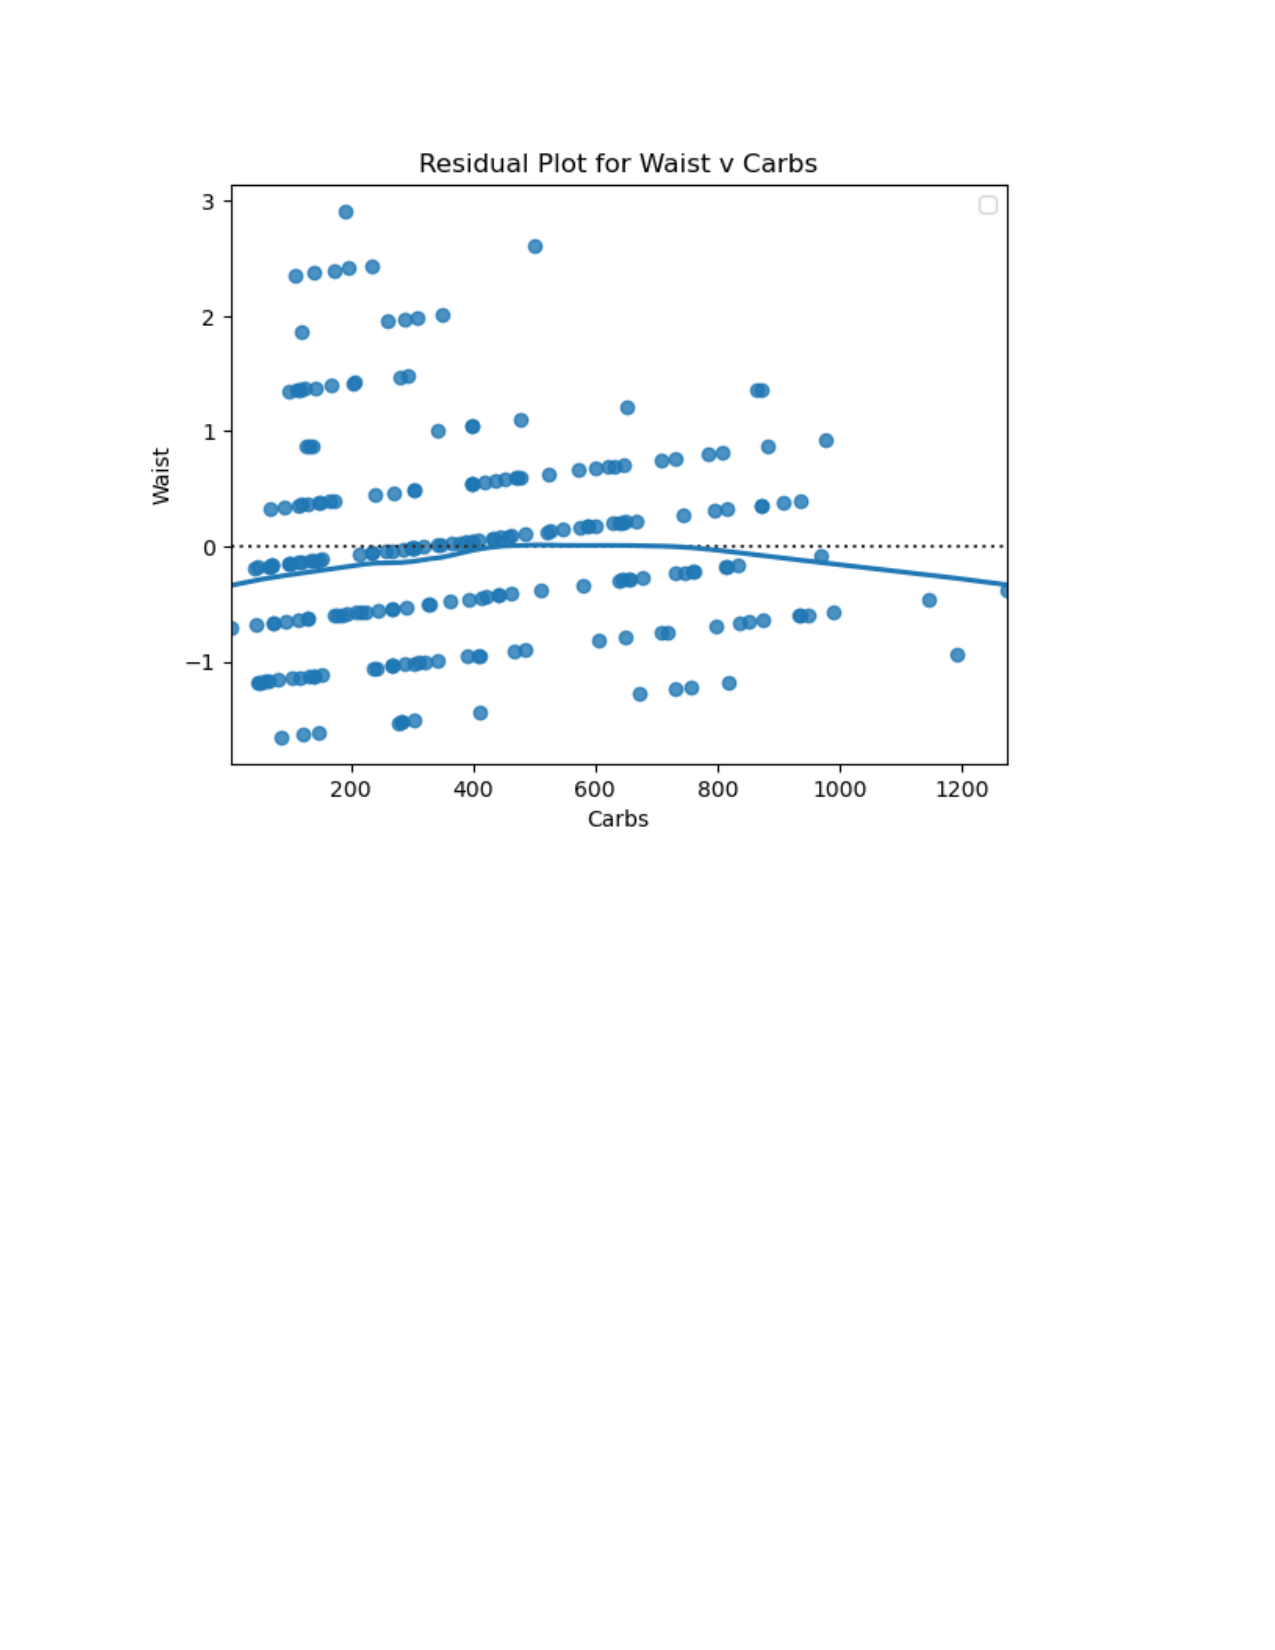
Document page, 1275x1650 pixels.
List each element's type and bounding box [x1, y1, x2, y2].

picture [150, 150, 1012, 830]
